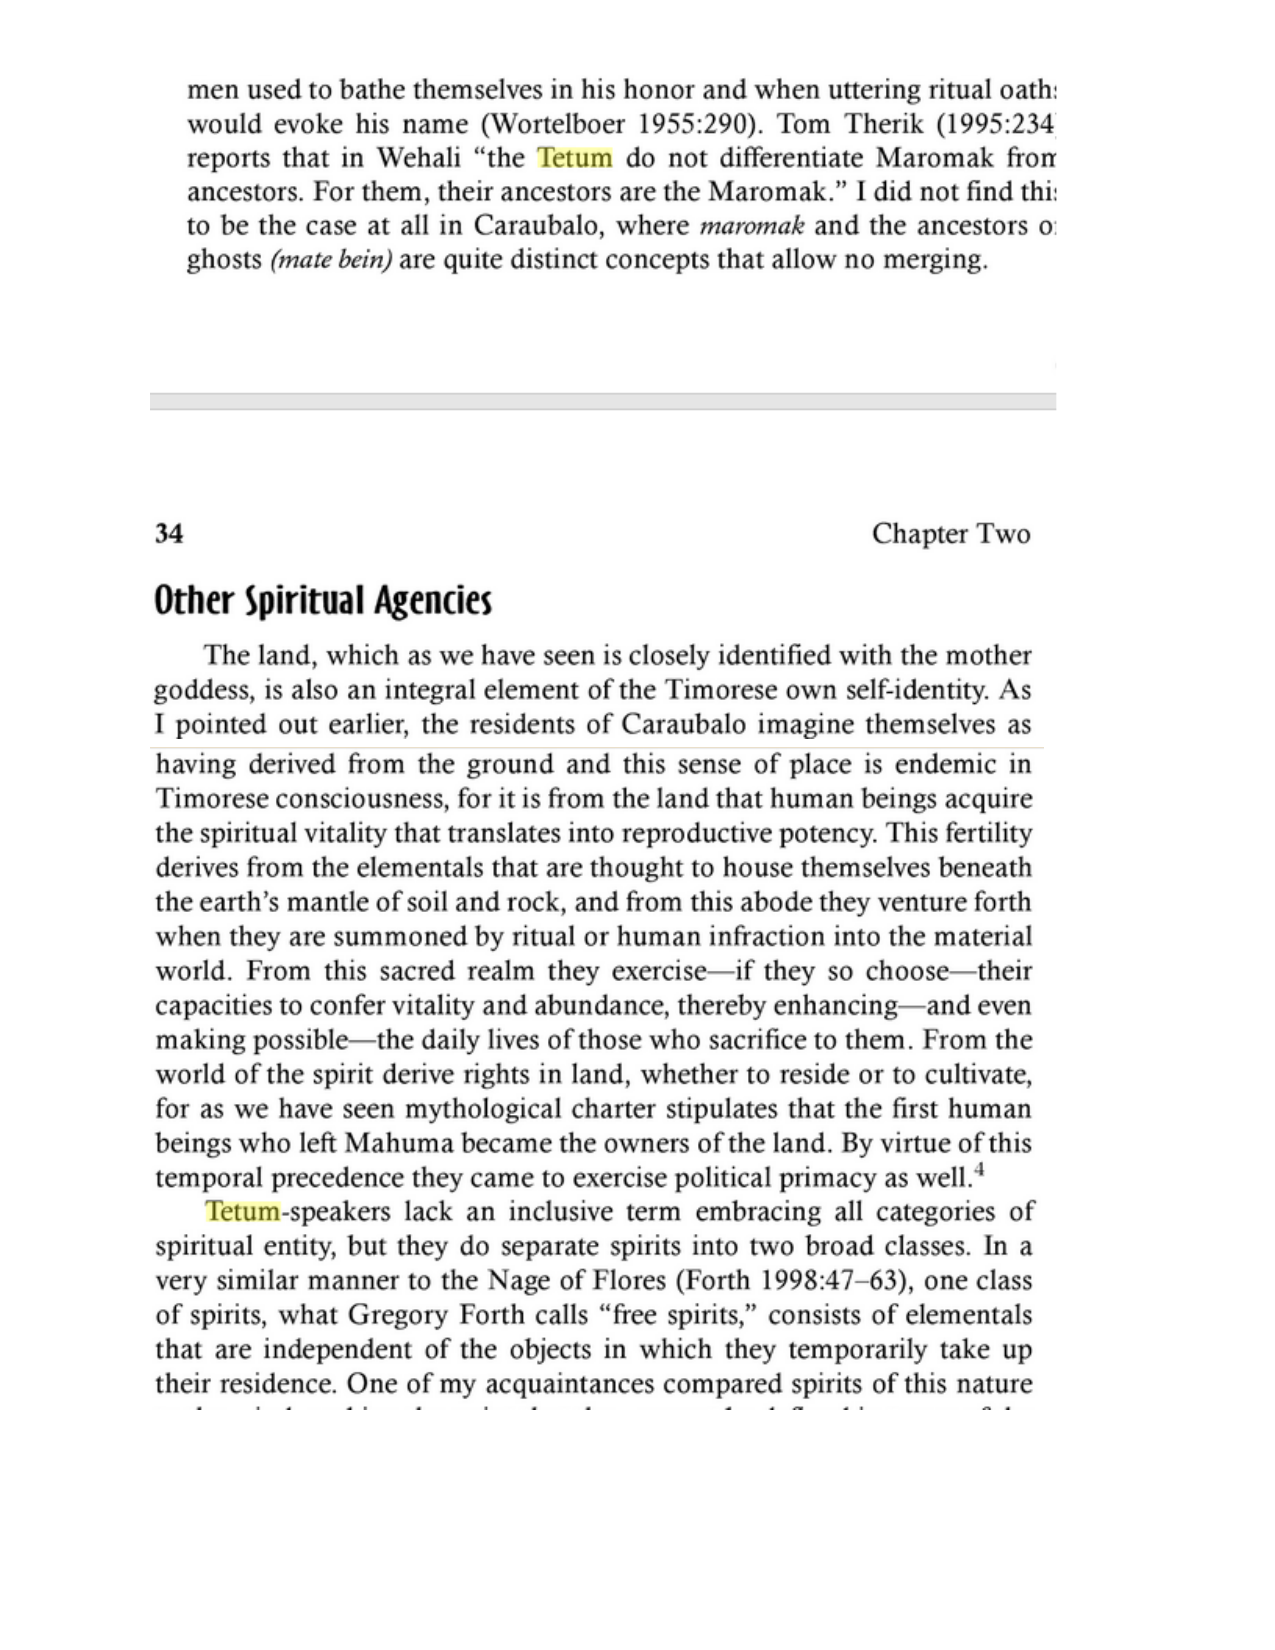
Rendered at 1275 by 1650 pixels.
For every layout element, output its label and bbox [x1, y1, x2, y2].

picture [150, 747, 1044, 1410]
picture [150, 75, 1057, 739]
